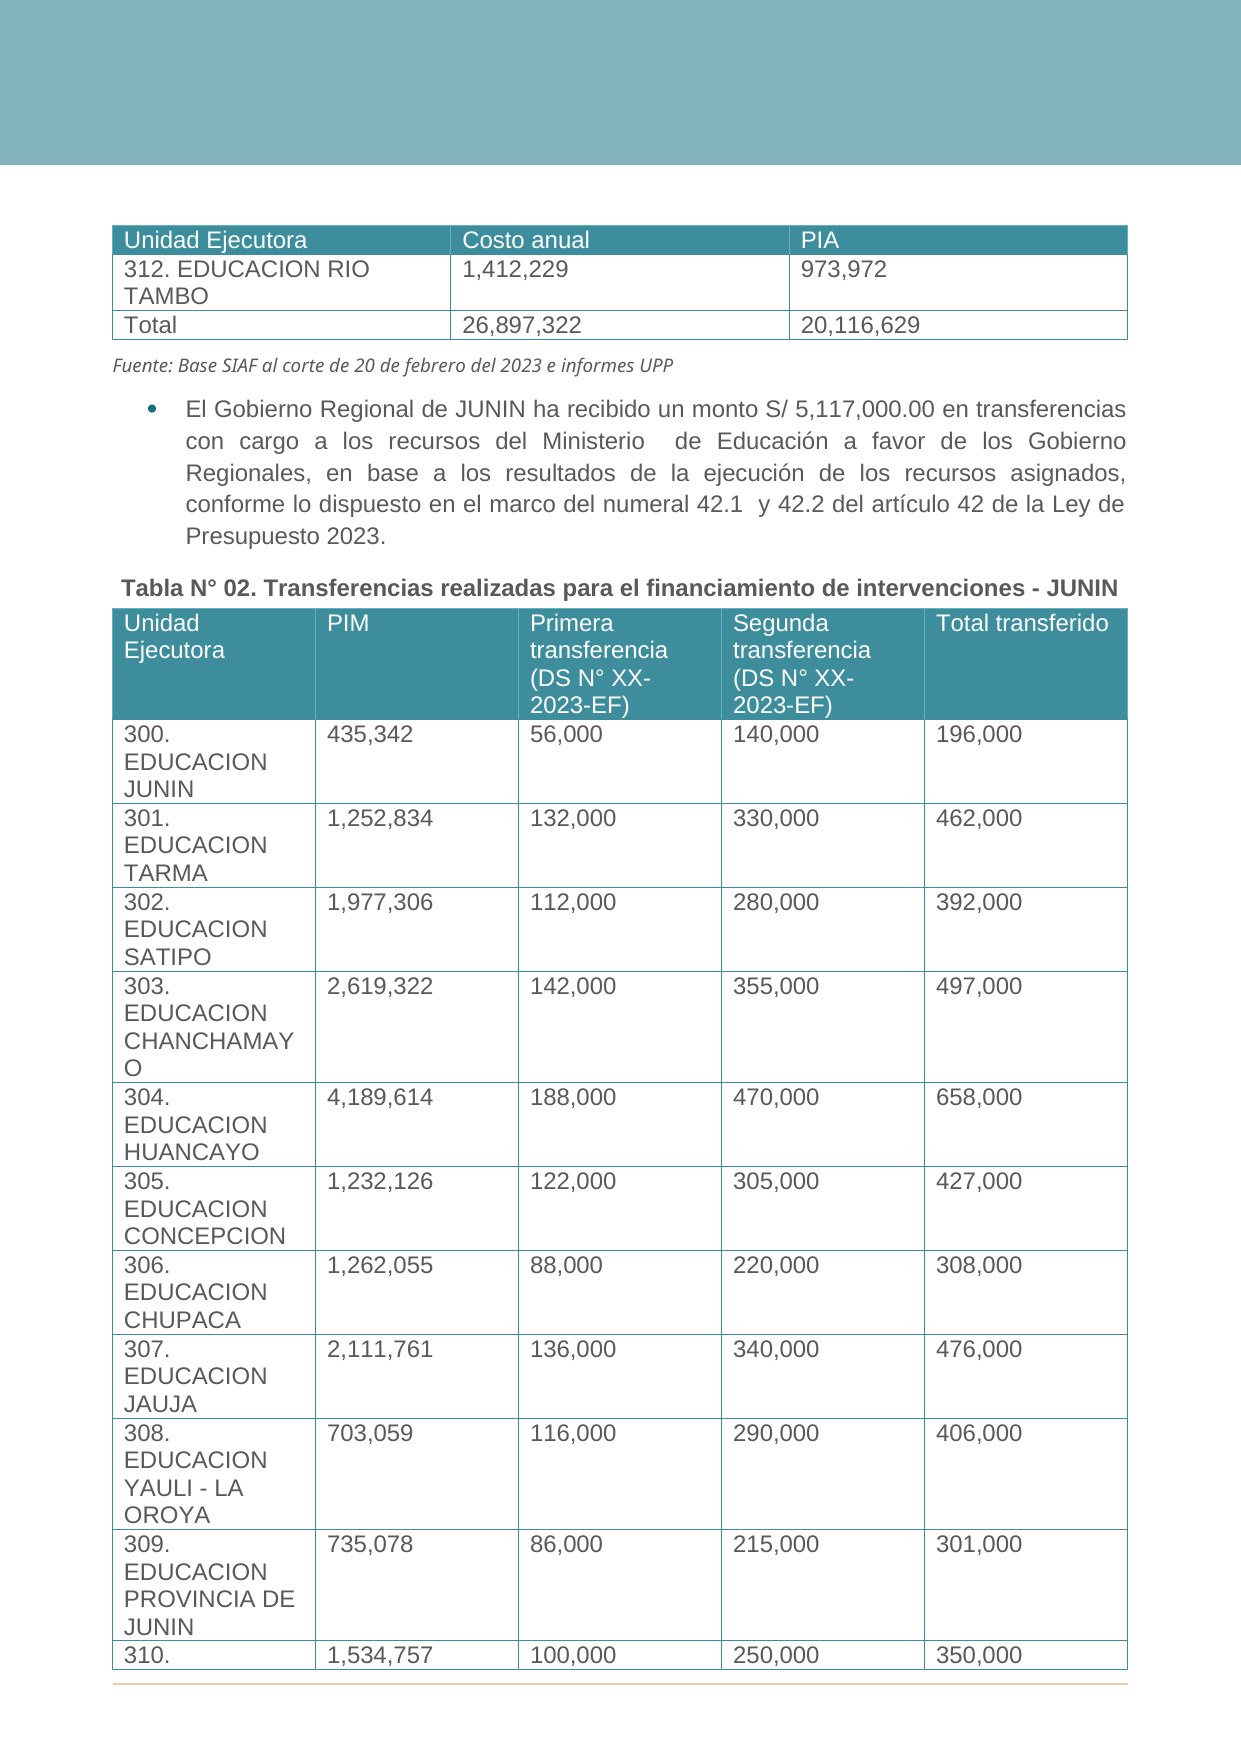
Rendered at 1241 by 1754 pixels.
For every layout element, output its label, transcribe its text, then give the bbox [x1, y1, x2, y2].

table_cell 330,000 [722, 804, 924, 887]
table_cell 250,000 [722, 1641, 924, 1669]
table_cell 2,111,761 [316, 1335, 518, 1417]
table_header Primera transferencia (DS N° XX-2023-EF) [519, 609, 721, 719]
table_cell 142,000 [519, 972, 721, 1082]
table_cell 215,000 [722, 1530, 924, 1640]
table_cell 307. EDUCACION JAUJA [113, 1335, 315, 1417]
table_cell 497,000 [925, 972, 1127, 1082]
table_cell 406,000 [925, 1419, 1127, 1529]
table_header Unidad Ejecutora [113, 226, 450, 254]
table_cell Total [113, 311, 450, 338]
table_cell 350,000 [925, 1641, 1127, 1669]
table_cell 306. EDUCACION CHUPACA [113, 1251, 315, 1333]
table_cell 470,000 [722, 1083, 924, 1166]
table_cell 435,342 [316, 720, 518, 803]
list El Gobierno Regional de JUNIN ha recibido un monto S/ 5,117,000.00 en transferencias con cargo a los recursos del Ministerio de Educación a favor de los Gobierno Regionales, en base a los resultados de la ejecución de los recursos asignados, conforme lo dispuesto en el marco del numeral 42.1 y 42.2 del artículo 42 de la Ley de Presupuesto 2023. [148, 395, 1128, 549]
table_cell 56,000 [519, 720, 721, 803]
table_cell 1,252,834 [316, 804, 518, 887]
table_cell 290,000 [722, 1419, 924, 1529]
table_cell 1,412,229 [451, 255, 789, 310]
table_cell 308,000 [925, 1251, 1127, 1333]
table_cell 355,000 [722, 972, 924, 1082]
text Fuente: Base SIAF al corte de 20 de febrero del 2023 e informes UPP [112, 352, 1128, 378]
table_cell 1,232,126 [316, 1167, 518, 1250]
text Tabla N° 02. Transferencias realizadas para el financiamiento de intervenciones - JUNIN [112, 574, 1128, 602]
table_cell 462,000 [925, 804, 1127, 887]
table_cell 4,189,614 [316, 1083, 518, 1166]
table_cell 309. EDUCACION PROVINCIA DE JUNIN [113, 1530, 315, 1640]
table_cell 1,262,055 [316, 1251, 518, 1333]
table_cell 26,897,322 [451, 311, 789, 338]
table_cell 1,977,306 [316, 888, 518, 971]
table_cell 88,000 [519, 1251, 721, 1333]
table_cell 310. EDUCACION PICHANAKI [113, 1641, 315, 1669]
table_cell 220,000 [722, 1251, 924, 1333]
table_cell 302. EDUCACION SATIPO [113, 888, 315, 971]
table_cell 136,000 [519, 1335, 721, 1417]
table_cell 100,000 [519, 1641, 721, 1669]
table_cell 300. EDUCACION JUNIN [113, 720, 315, 803]
table_cell 196,000 [925, 720, 1127, 803]
table_header PIM [316, 609, 518, 719]
table_cell 308. EDUCACION YAULI - LA OROYA [113, 1419, 315, 1529]
table_header Total transferido [925, 609, 1127, 719]
table_cell 280,000 [722, 888, 924, 971]
table_cell 476,000 [925, 1335, 1127, 1417]
table_cell 116,000 [519, 1419, 721, 1529]
table_cell 20,116,629 [790, 311, 1127, 338]
table_cell 312. EDUCACION RIO TAMBO [113, 255, 450, 310]
table_cell 427,000 [925, 1167, 1127, 1250]
table_cell 392,000 [925, 888, 1127, 971]
table_header Unidad Ejecutora [113, 609, 315, 719]
table_cell 140,000 [722, 720, 924, 803]
table_cell 188,000 [519, 1083, 721, 1166]
table_cell 304. EDUCACION HUANCAYO [113, 1083, 315, 1166]
table_cell 303. EDUCACION CHANCHAMAYO [113, 972, 315, 1082]
table_cell 658,000 [925, 1083, 1127, 1166]
table_cell 2,619,322 [316, 972, 518, 1082]
table_cell 301,000 [925, 1530, 1127, 1640]
table_cell 735,078 [316, 1530, 518, 1640]
table_cell 703,059 [316, 1419, 518, 1529]
table_cell 1,534,757 [316, 1641, 518, 1669]
table_cell 122,000 [519, 1167, 721, 1250]
table_header PIA [790, 226, 1127, 254]
table_cell 973,972 [790, 255, 1127, 310]
table_cell 86,000 [519, 1530, 721, 1640]
table_cell 132,000 [519, 804, 721, 887]
table_header Segunda transferencia (DS N° XX-2023-EF) [722, 609, 924, 719]
table_header Costo anual [451, 226, 789, 254]
table_cell 112,000 [519, 888, 721, 971]
table_cell 301. EDUCACION TARMA [113, 804, 315, 887]
table_cell 305,000 [722, 1167, 924, 1250]
table_cell 305. EDUCACION CONCEPCION [113, 1167, 315, 1250]
table_cell 340,000 [722, 1335, 924, 1417]
